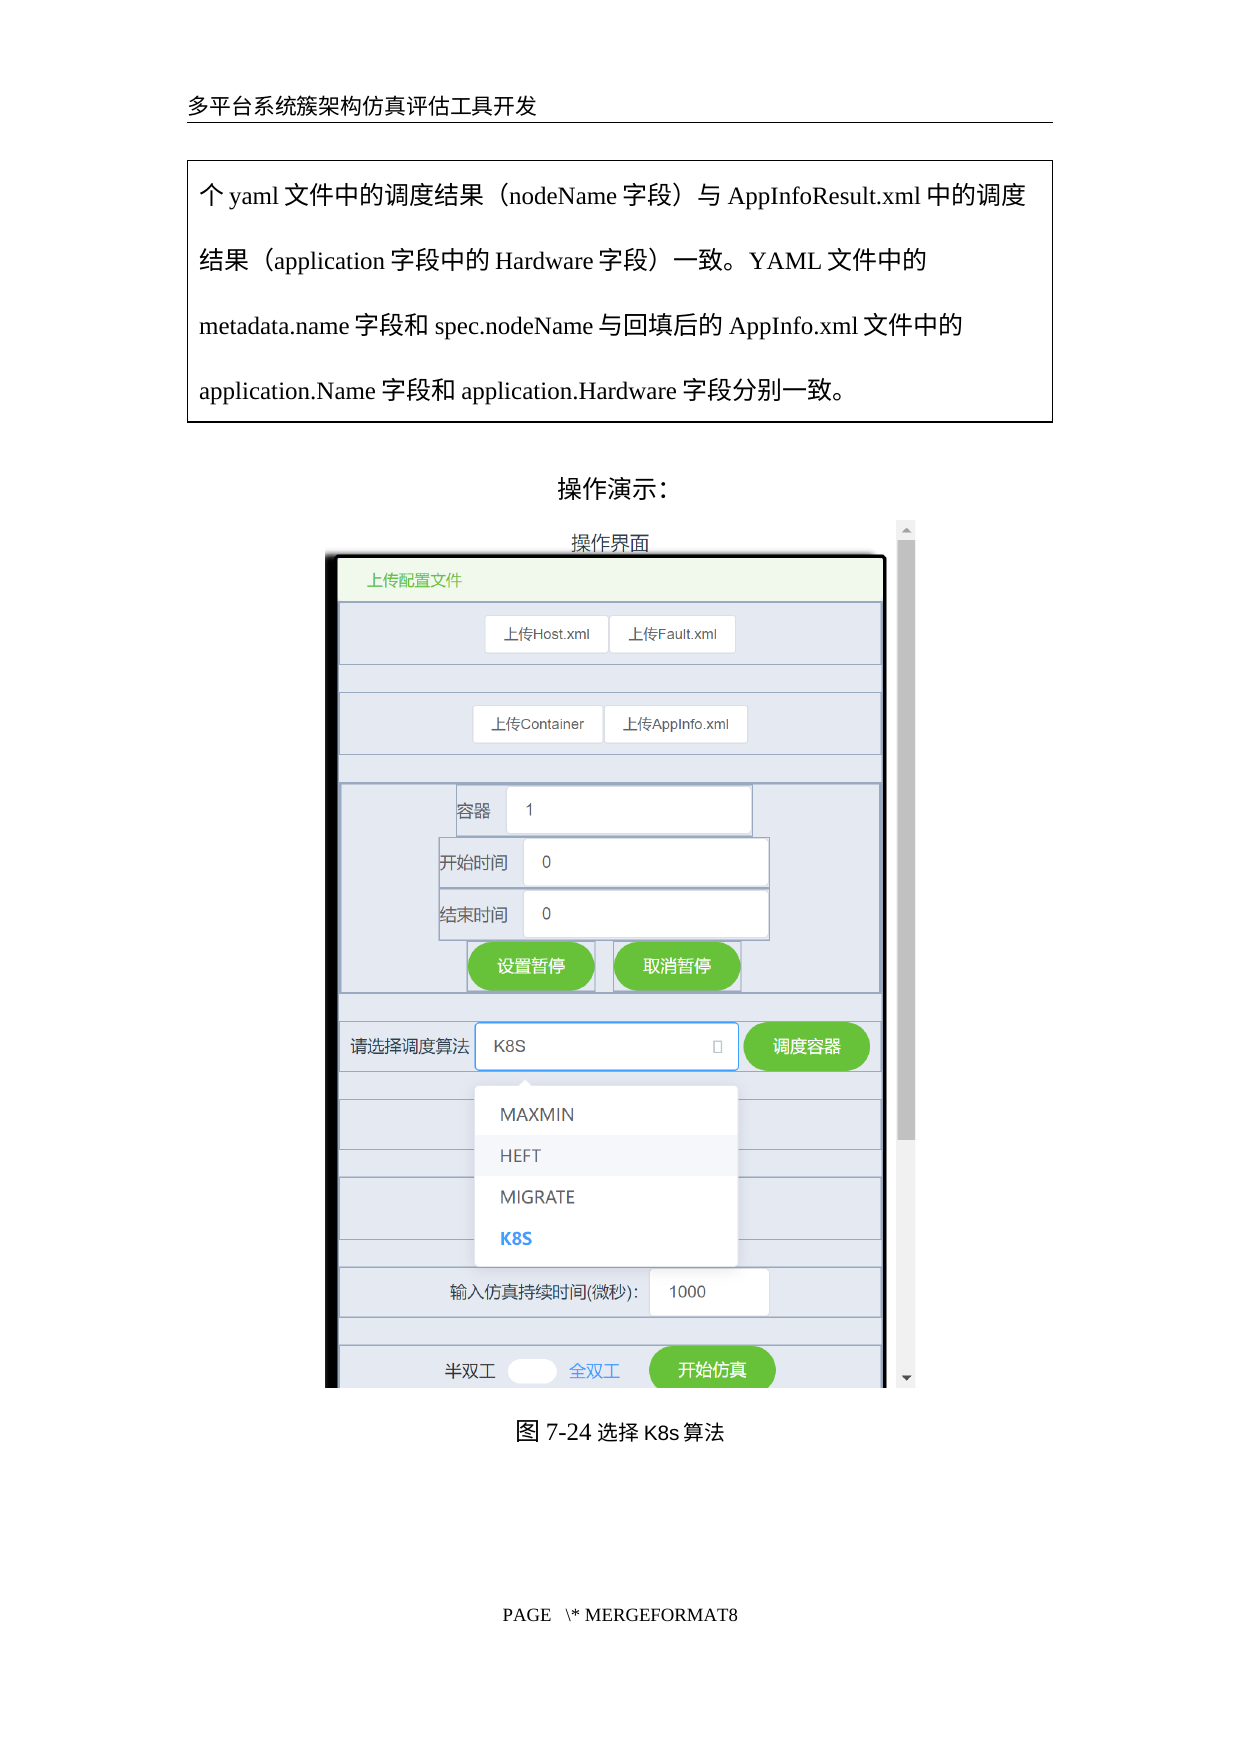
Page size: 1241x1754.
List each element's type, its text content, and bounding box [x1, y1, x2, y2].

text 操作演示： [187, 455, 1053, 520]
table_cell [188, 161, 1052, 421]
picture [325, 520, 916, 1388]
